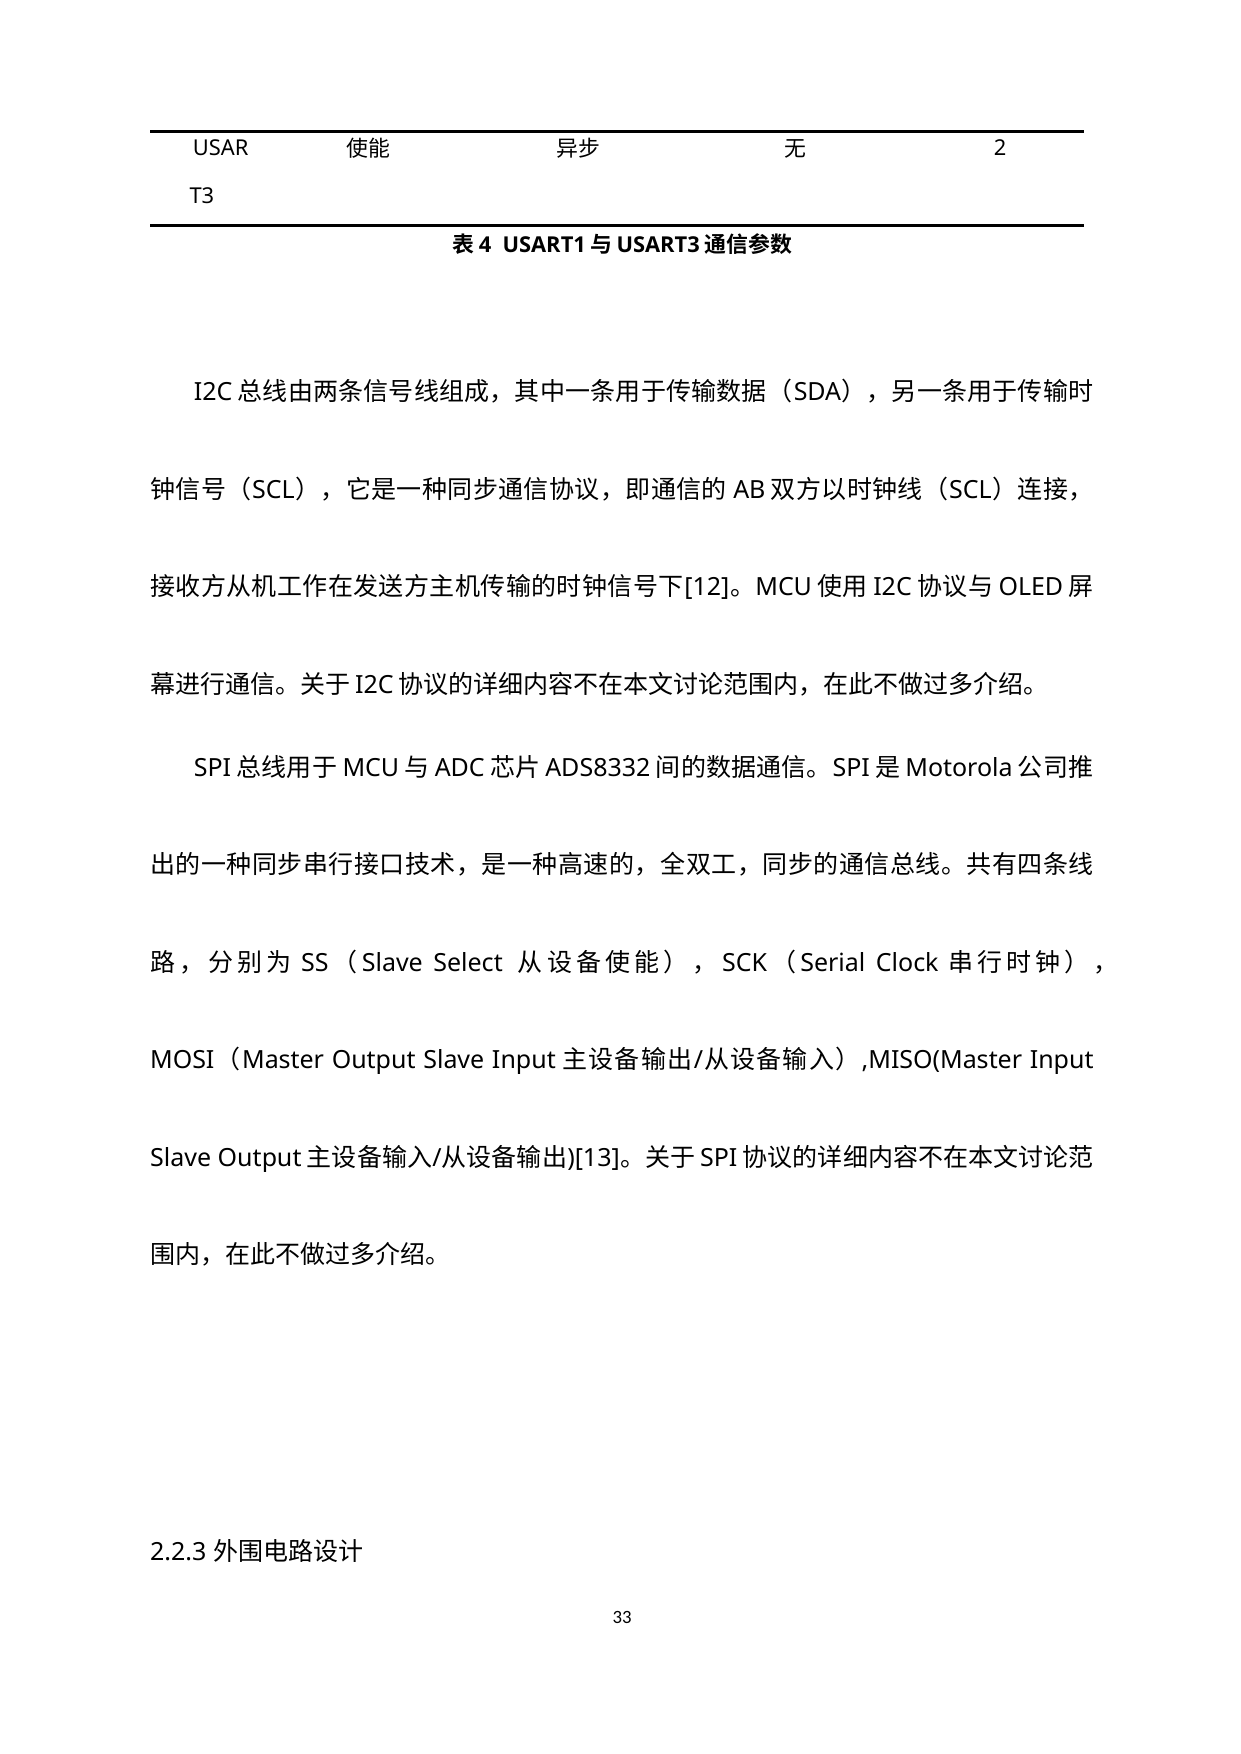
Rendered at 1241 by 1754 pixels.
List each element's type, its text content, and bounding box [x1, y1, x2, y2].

table_cell 异步 [445, 133, 674, 224]
text I2C总线由两条信号线组成，其中一条用于传输数据（SDA），另一条用于传输时钟信号（SCL），它是一种同步通信协议，即通信的AB双方以时钟线（SCL）连接，接收方从机工作在发送方主机传输的时钟信号下[12]。MCU使用I2C协议与OLED屏幕进行通信。关于I2C协议的详细内容不在本文讨论范围内，在此不做过多介绍。 [150, 357, 1094, 715]
table_cell 无 [674, 133, 879, 224]
text SPI总线用于MCU与ADC芯片ADS8332间的数据通信。SPI是Motorola公司推出的一种同步串行接口技术，是一种高速的，全双工，同步的通信总线。共有四条线路，分别为SS（Slave Select 从设备使能），SCK（Serial Clock串行时钟），MOSI（Master Output Slave Input主设备输出/从设备输入）,MISO(Master Input Slave Output主设备输入/从设备输出)[13]。关于SPI协议的详细内容不在本文讨论范围内，在此不做过多介绍。 [150, 733, 1094, 1286]
table_cell 使能 [253, 133, 445, 224]
table_cell USART3 [150, 133, 253, 224]
table_cell 2 [879, 133, 1083, 224]
text 表4 USART1与USART3通信参数 [150, 227, 1094, 259]
text 2.2.3 外围电路设计 [150, 1517, 1094, 1582]
